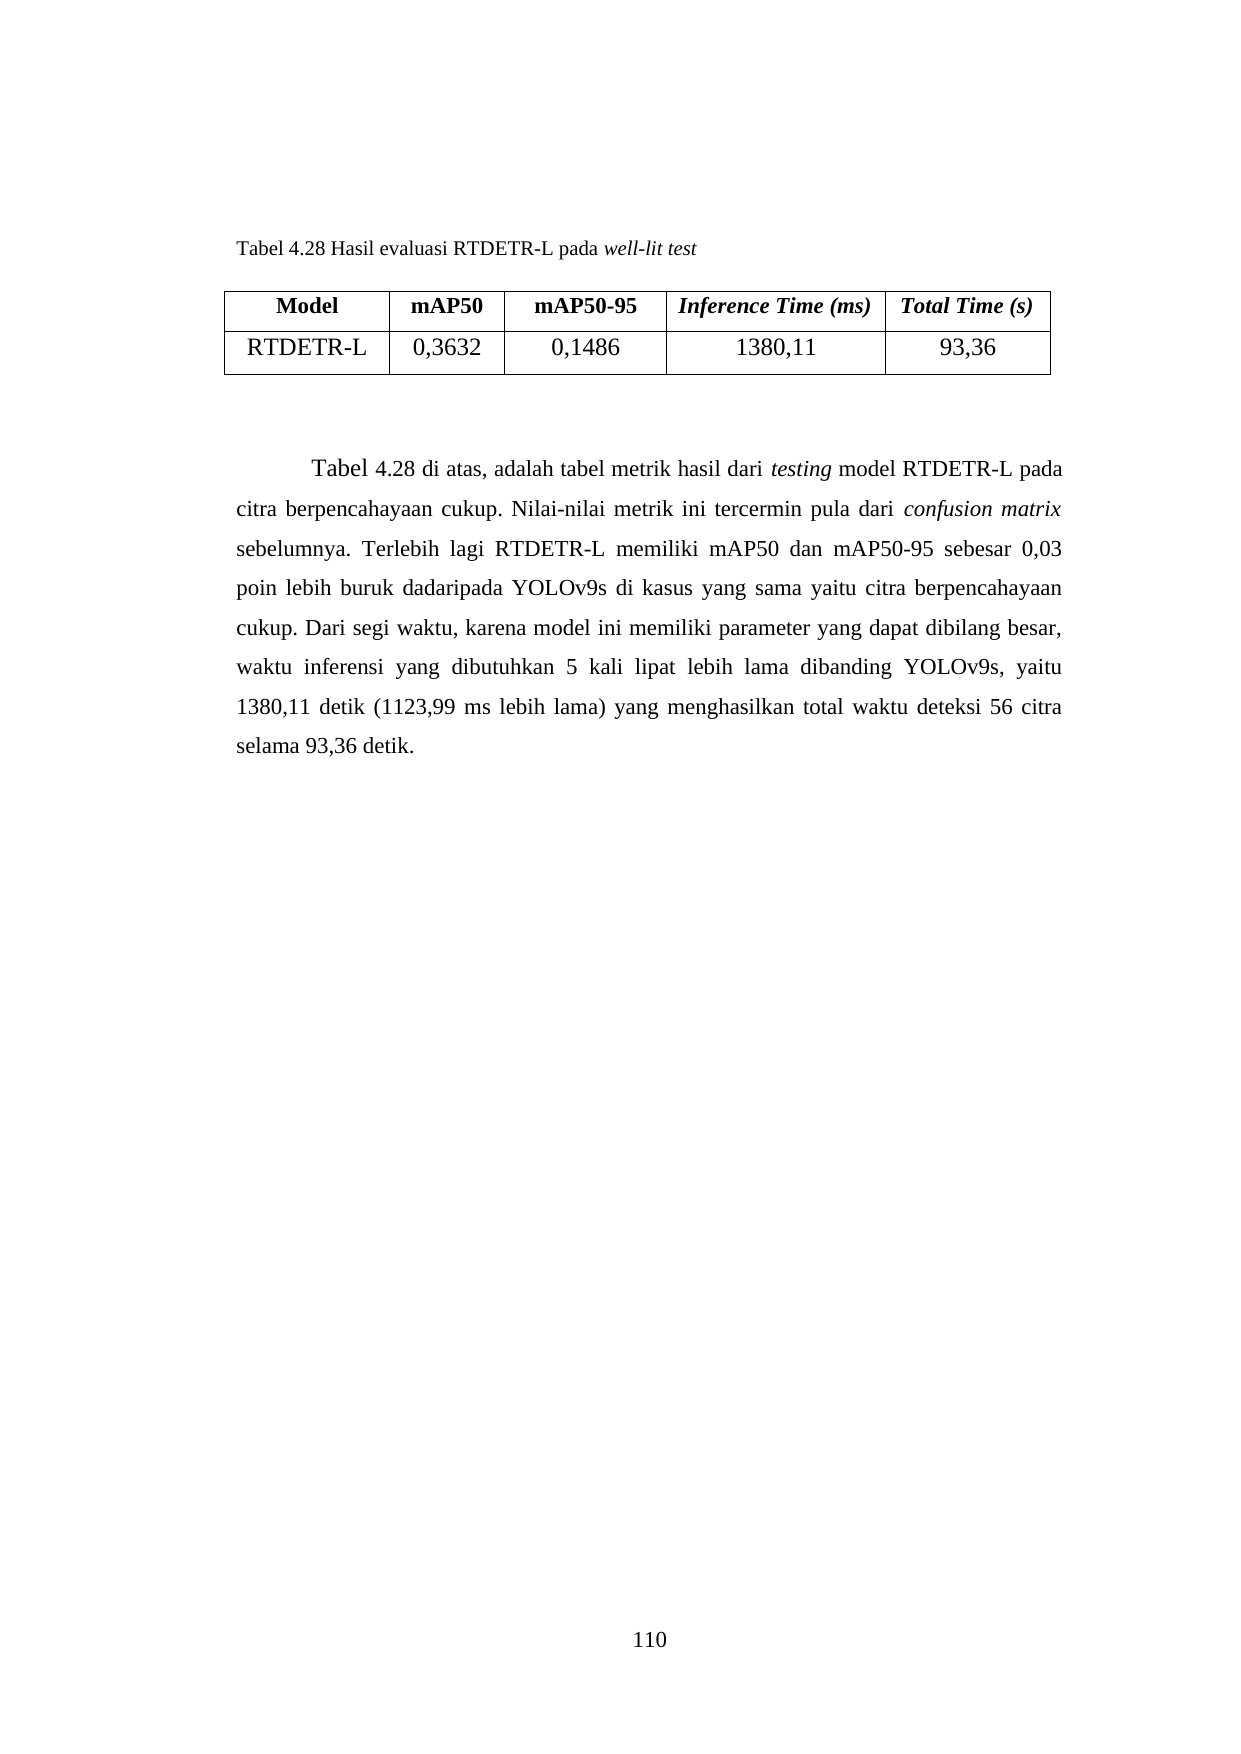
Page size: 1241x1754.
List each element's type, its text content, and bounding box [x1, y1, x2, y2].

table_cell 93,36 [886, 332, 1050, 374]
table_header Total Time (s) [886, 292, 1050, 331]
table_cell RTDETR-L [225, 332, 389, 374]
table_header Model [225, 292, 389, 331]
text Tabel 4.28 Hasil evaluasi RTDETR-L pada well-lit test [236, 236, 1063, 260]
table_cell 0,1486 [505, 332, 666, 374]
table_header mAP50 [390, 292, 504, 331]
table_cell 1380,11 [667, 332, 885, 374]
table_header Inference Time (ms) [667, 292, 885, 331]
table_cell 0,3632 [390, 332, 504, 374]
table_header mAP50-95 [505, 292, 666, 331]
text Tabel 4.28 di atas, adalah tabel metrik hasil dari testing model RTDETR-L pada citra berpencahayaan cukup. Nilai-nilai metrik ini tercermin pula dari confusion matrix sebelumnya. Terlebih lagi RTDETR-L memiliki mAP50 dan mAP50-95 sebesar 0,03 poin lebih buruk dadaripada YOLOv9s di kasus yang sama yaitu citra berpencahayaan cukup. Dari segi waktu, karena model ini memiliki parameter yang dapat dibilang besar, waktu inferensi yang dibutuhkan 5 kali lipat lebih lama dibanding YOLOv9s, yaitu 1380,11 detik (1123,99 ms lebih lama) yang menghasilkan total waktu deteksi 56 citra selama 93,36 detik. [236, 453, 1063, 758]
